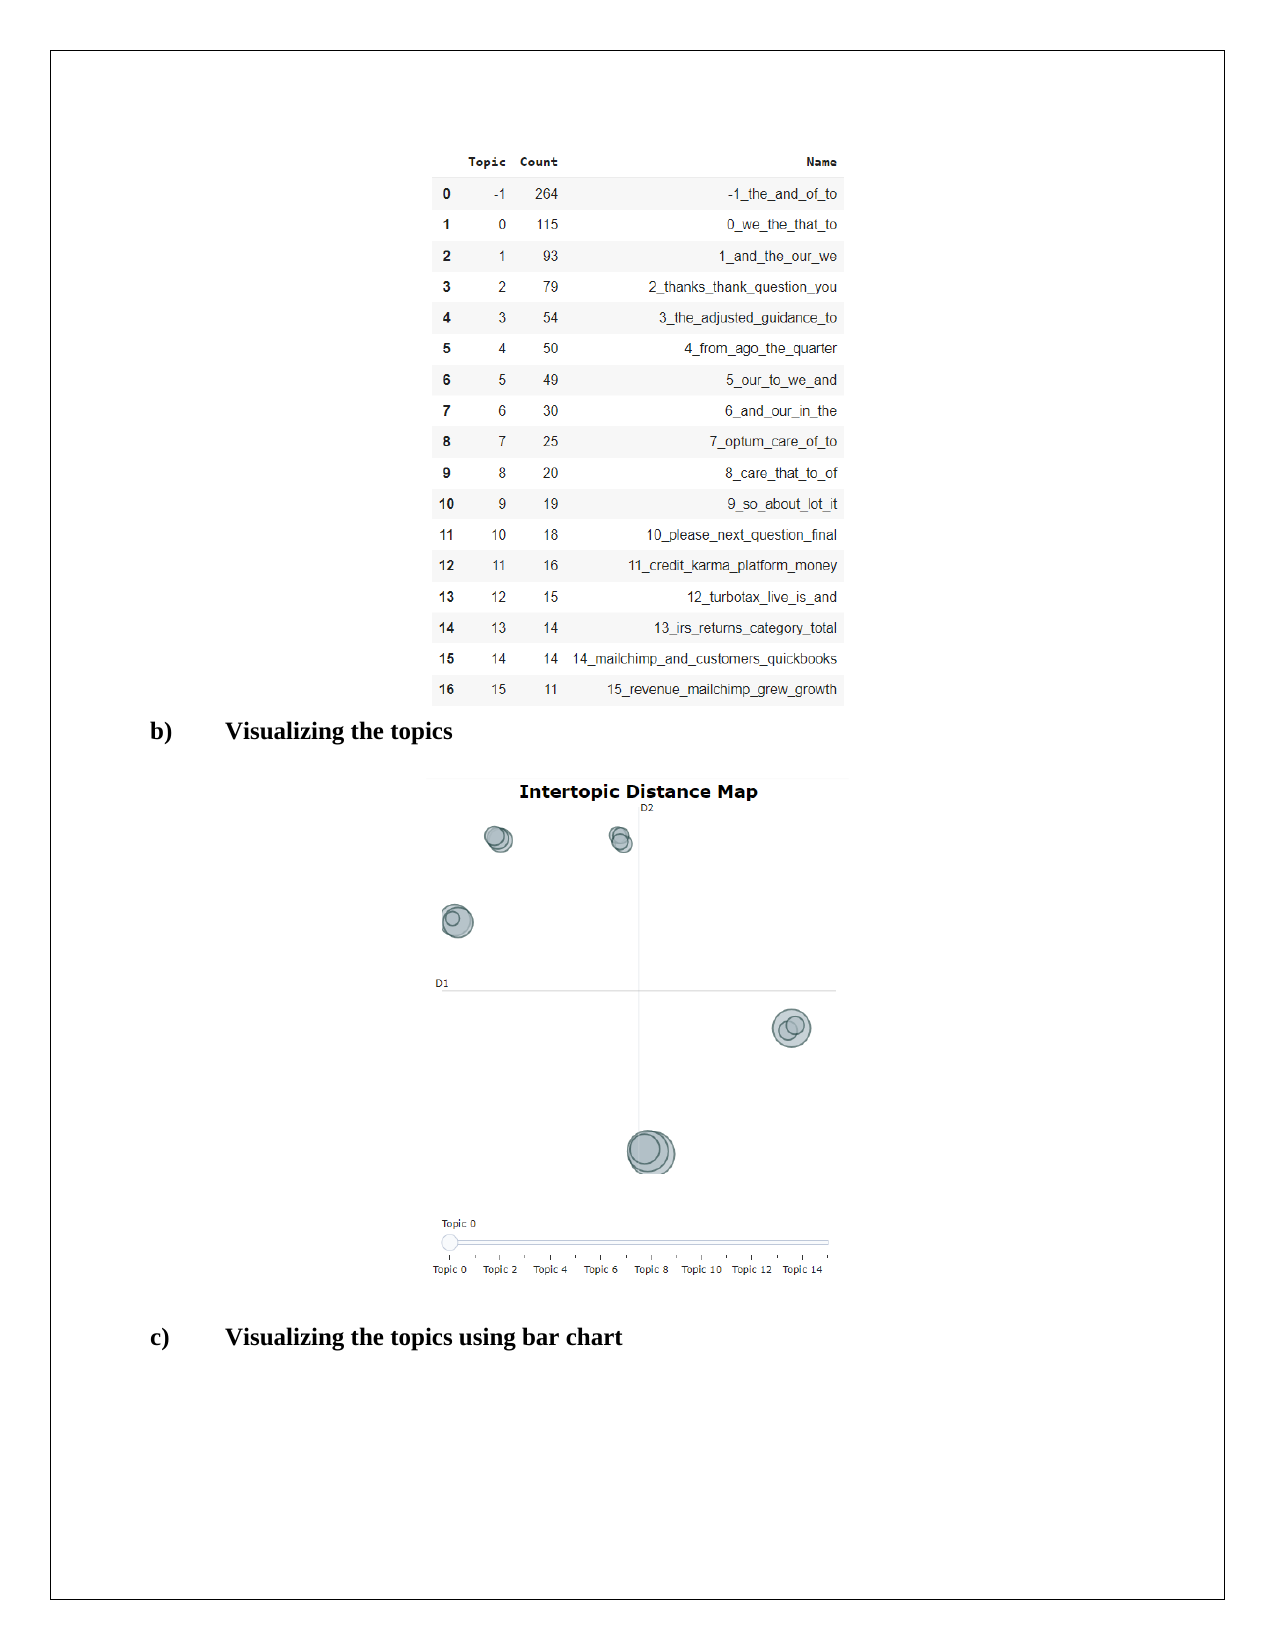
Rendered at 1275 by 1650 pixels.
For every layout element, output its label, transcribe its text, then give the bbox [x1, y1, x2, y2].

picture [422, 150, 853, 714]
picture [426, 778, 849, 1288]
list Visualizing the topics [150, 716, 1125, 744]
list Visualizing the topics using bar chart [150, 1322, 1125, 1351]
